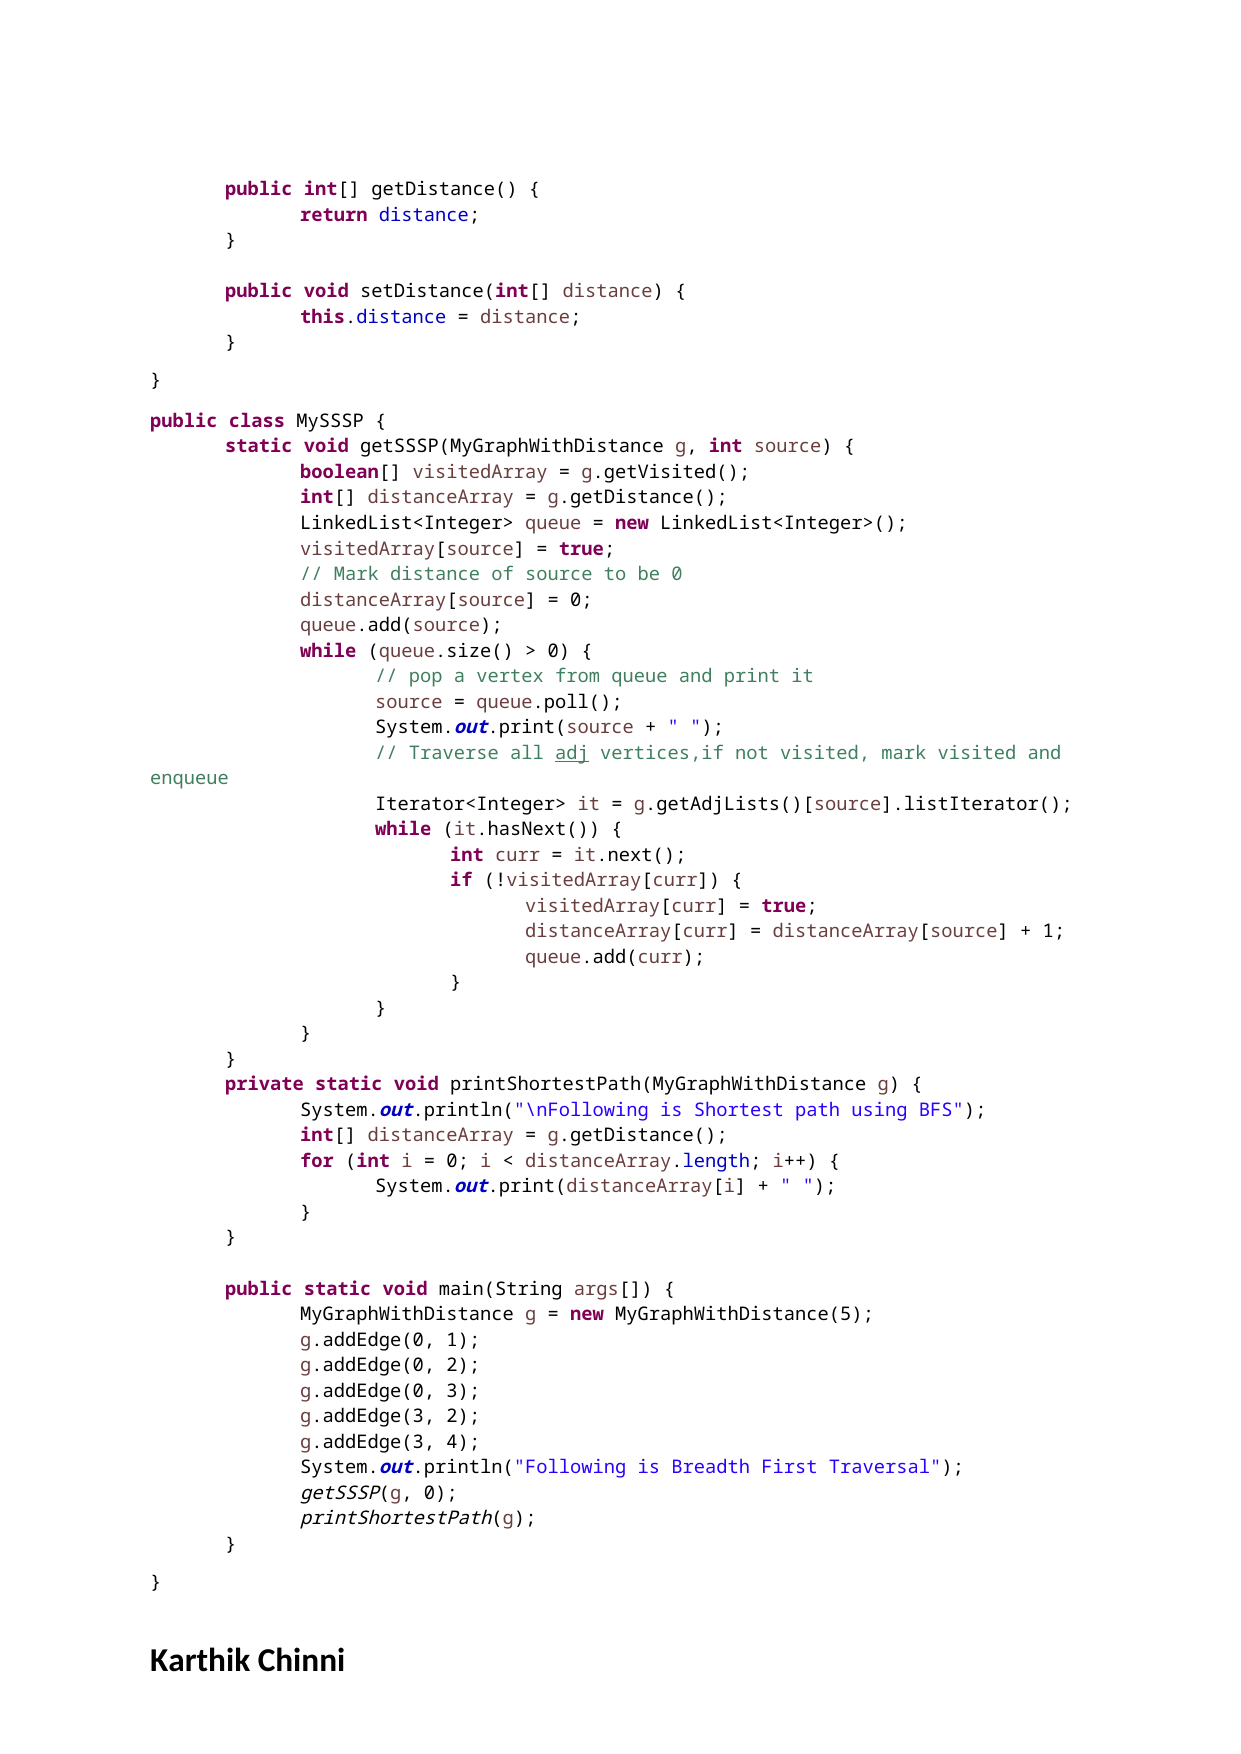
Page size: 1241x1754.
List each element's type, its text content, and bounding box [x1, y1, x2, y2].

text int curr = it.next(); [150, 841, 1090, 867]
text } [150, 1198, 1090, 1224]
text public int[] getDistance() { [150, 176, 1090, 201]
text getSSSP(g, 0); [150, 1479, 1090, 1504]
text System.out.print(distanceArray[i] + " "); [150, 1173, 1090, 1198]
text // Traverse all adj vertices,if not visited, mark visited and enqueue [150, 739, 1090, 790]
text Iterator<Integer> it = g.getAdjLists()[source].listIterator(); [150, 790, 1090, 816]
text public void setDistance(int[] distance) { [150, 278, 1090, 303]
text // Mark distance of source to be 0 [150, 560, 1090, 586]
text } [150, 1530, 1090, 1556]
text } [150, 1020, 1090, 1045]
text while (queue.size() > 0) { [150, 637, 1090, 662]
text g.addEdge(3, 4); [150, 1428, 1090, 1453]
text } [150, 1045, 1090, 1071]
text g.addEdge(0, 1); [150, 1326, 1090, 1351]
text static void getSSSP(MyGraphWithDistance g, int source) { [150, 433, 1090, 458]
text int[] distanceArray = g.getDistance(); [150, 484, 1090, 509]
text System.out.println("\nFollowing is Shortest path using BFS"); [150, 1096, 1090, 1122]
text visitedArray[source] = true; [225, 535, 1090, 560]
text MyGraphWithDistance g = new MyGraphWithDistance(5); [150, 1300, 1090, 1326]
text distanceArray[source] = 0; [150, 586, 1090, 611]
text g.addEdge(3, 2); [150, 1402, 1090, 1428]
text for (int i = 0; i < distanceArray.length; i++) { [150, 1147, 1090, 1173]
text this.distance = distance; [150, 303, 1090, 329]
text distanceArray[curr] = distanceArray[source] + 1; [150, 918, 1090, 943]
text public class MySSSP { [150, 407, 1090, 433]
text } [150, 994, 1090, 1020]
text source = queue.poll(); [150, 688, 1090, 713]
text if (!visitedArray[curr]) { [150, 867, 1090, 892]
text } [150, 329, 1090, 354]
text int[] distanceArray = g.getDistance(); [150, 1122, 1090, 1147]
text System.out.print(source + " "); [150, 713, 1090, 739]
text queue.add(source); [150, 611, 1090, 637]
text while (it.hasNext()) { [150, 816, 1090, 841]
text g.addEdge(0, 2); [150, 1351, 1090, 1377]
text g.addEdge(0, 3); [150, 1377, 1090, 1402]
text LinkedList<Integer> queue = new LinkedList<Integer>(); [150, 509, 1090, 535]
text // pop a vertex from queue and print it [150, 662, 1090, 688]
text visitedArray[curr] = true; [150, 892, 1090, 918]
text return distance; [150, 201, 1090, 227]
text } [150, 367, 1085, 392]
text queue.add(curr); [150, 943, 1090, 969]
text printShortestPath(g); [150, 1504, 1090, 1530]
text System.out.println("Following is Breadth First Traversal"); [150, 1453, 1090, 1479]
text } [150, 1224, 1090, 1249]
text boolean[] visitedArray = g.getVisited(); [150, 458, 1090, 484]
text } [150, 227, 1090, 252]
text public static void main(String args[]) { [150, 1275, 1090, 1300]
text } [150, 1568, 1085, 1594]
text private static void printShortestPath(MyGraphWithDistance g) { [150, 1071, 1090, 1096]
text } [150, 969, 1090, 994]
